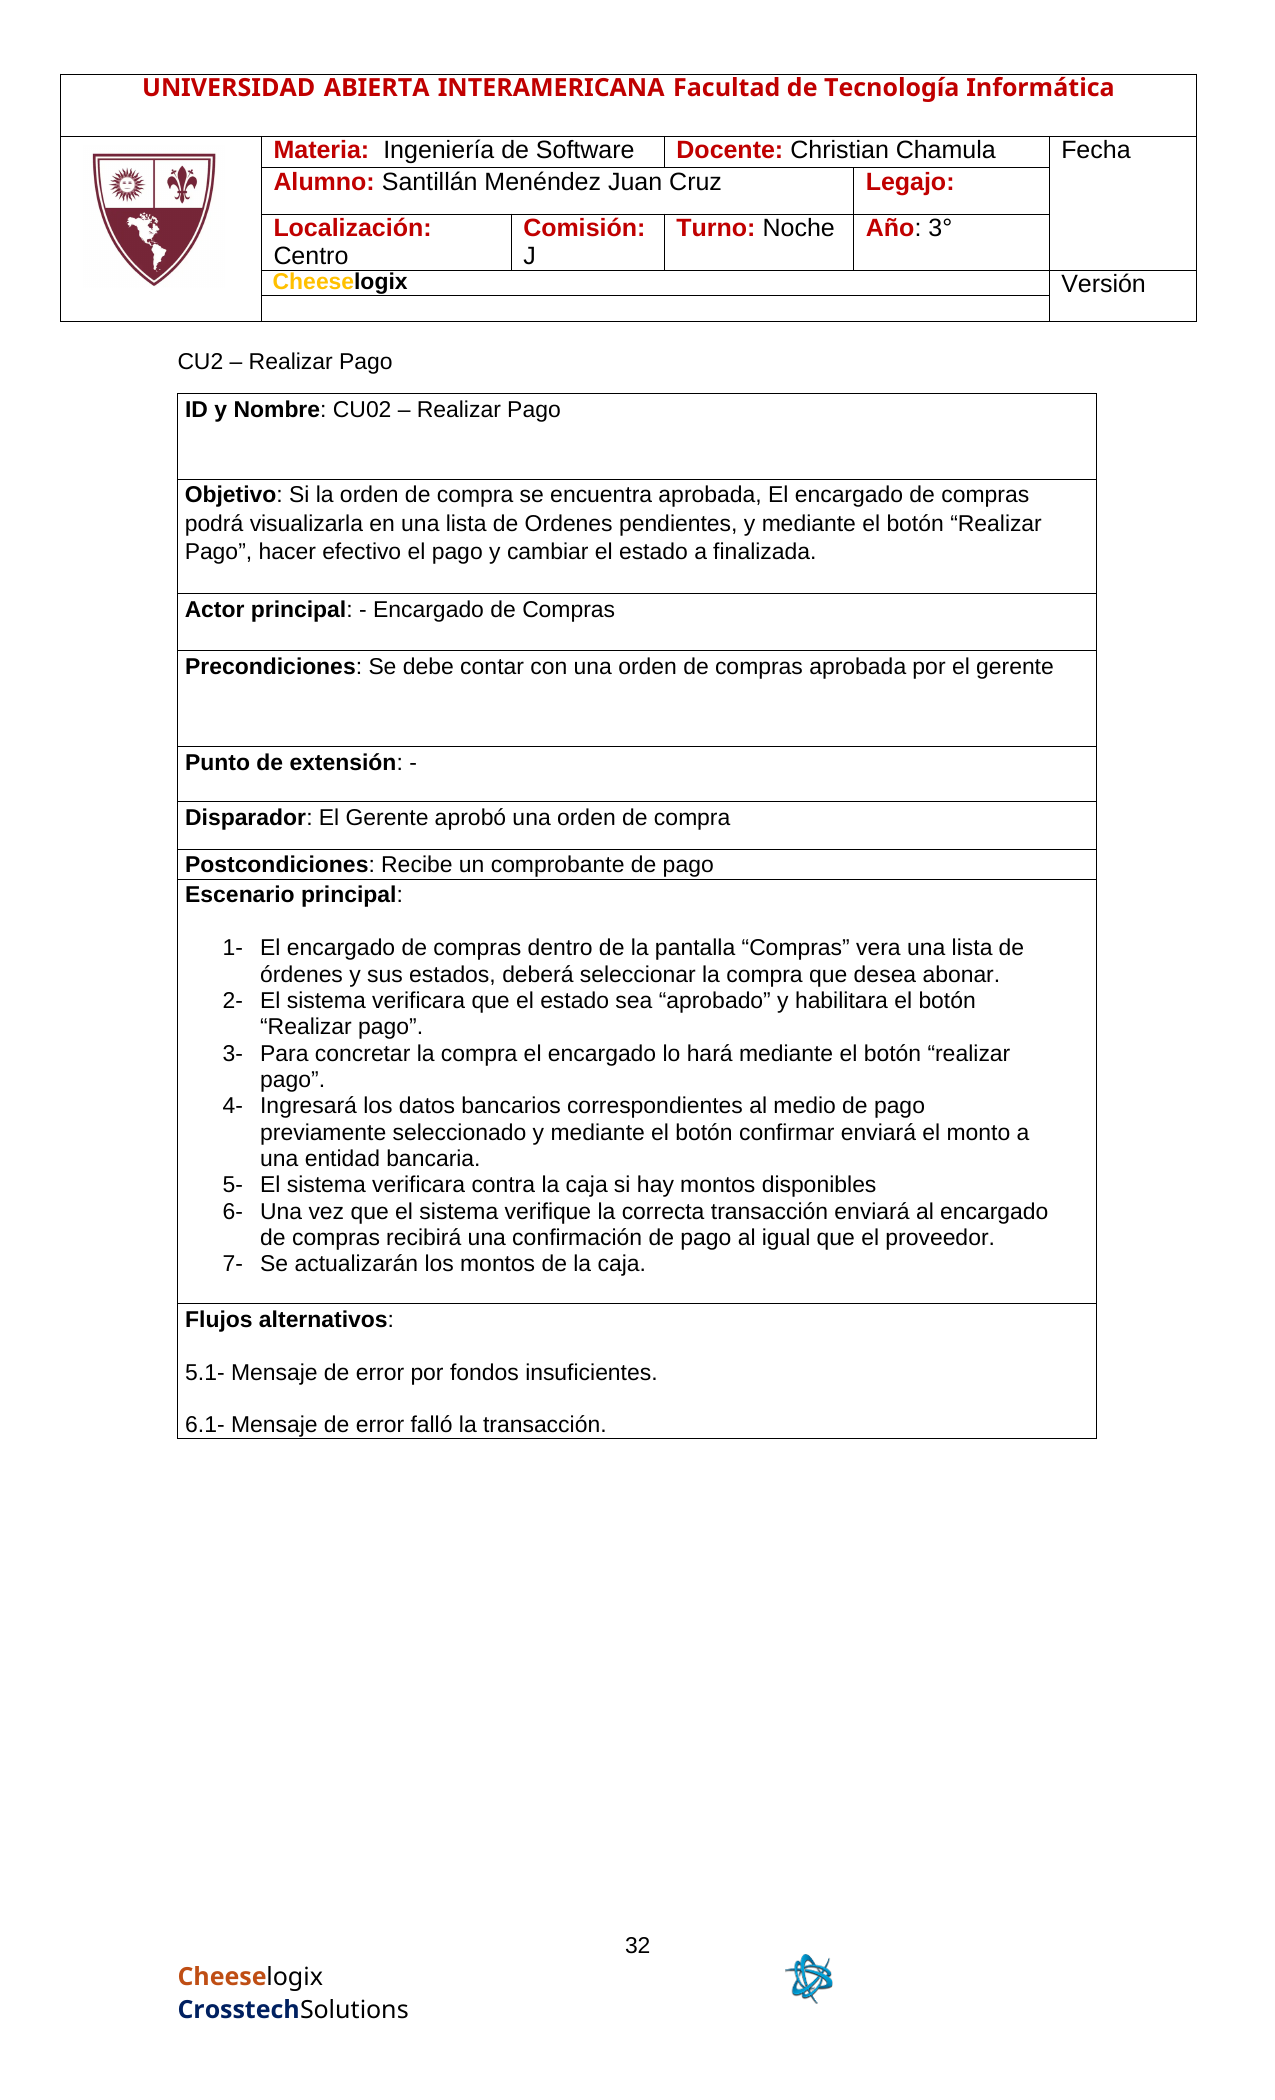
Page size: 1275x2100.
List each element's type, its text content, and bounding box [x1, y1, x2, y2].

table_cell Escenario principal: El encargado de compras dentro de la pantalla “Compras” vera una lista de órdenes y sus estados, deberá seleccionar la compra que desea abonar. El sistema verificara que el estado sea “aprobado” y habilitara el botón “Realizar pago”. Para concretar la compra el encargado lo hará mediante el botón “realizar pago”. Ingresará los datos bancarios correspondientes al medio de pago previamente seleccionado y mediante el botón confirmar enviará el monto a una entidad bancaria. El sistema verificara contra la caja si hay montos disponibles Una vez que el sistema verifique la correcta transacción enviará al encargado de compras recibirá una confirmación de pago al igual que el proveedor. Se actualizarán los montos de la caja. [178, 880, 1096, 1303]
picture [809, 1954, 833, 1979]
table_cell Punto de extensión: - [178, 747, 1096, 801]
table_cell Flujos alternativos: 5.1- Mensaje de error por fondos insuficientes. 6.1- Mensaje de error falló la transacción. [178, 1304, 1096, 1437]
text CU2 – Realizar Pago [177, 348, 1098, 374]
table_cell Postcondiciones: Recibe un comprobante de pago [178, 850, 1096, 879]
picture [805, 1961, 821, 1972]
table_cell Disparador: El Gerente aprobó una orden de compra [178, 802, 1096, 849]
table_cell Precondiciones: Se debe contar con una orden de compras aprobada por el gerente [178, 651, 1096, 746]
table_cell Objetivo: Si la orden de compra se encuentra aprobada, El encargado de compras podrá visualizarla en una lista de Ordenes pendientes, y mediante el botón “Realizar Pago”, hacer efectivo el pago y cambiar el estado a finalizada. [178, 480, 1096, 593]
picture [810, 1977, 826, 1991]
table_cell Actor principal: - Encargado de Compras [178, 594, 1096, 650]
table_header ID y Nombre: CU02 – Realizar Pago [178, 394, 1096, 479]
picture [82, 145, 225, 288]
picture [798, 1971, 804, 1984]
picture [784, 1954, 833, 2004]
picture [805, 1972, 817, 1984]
